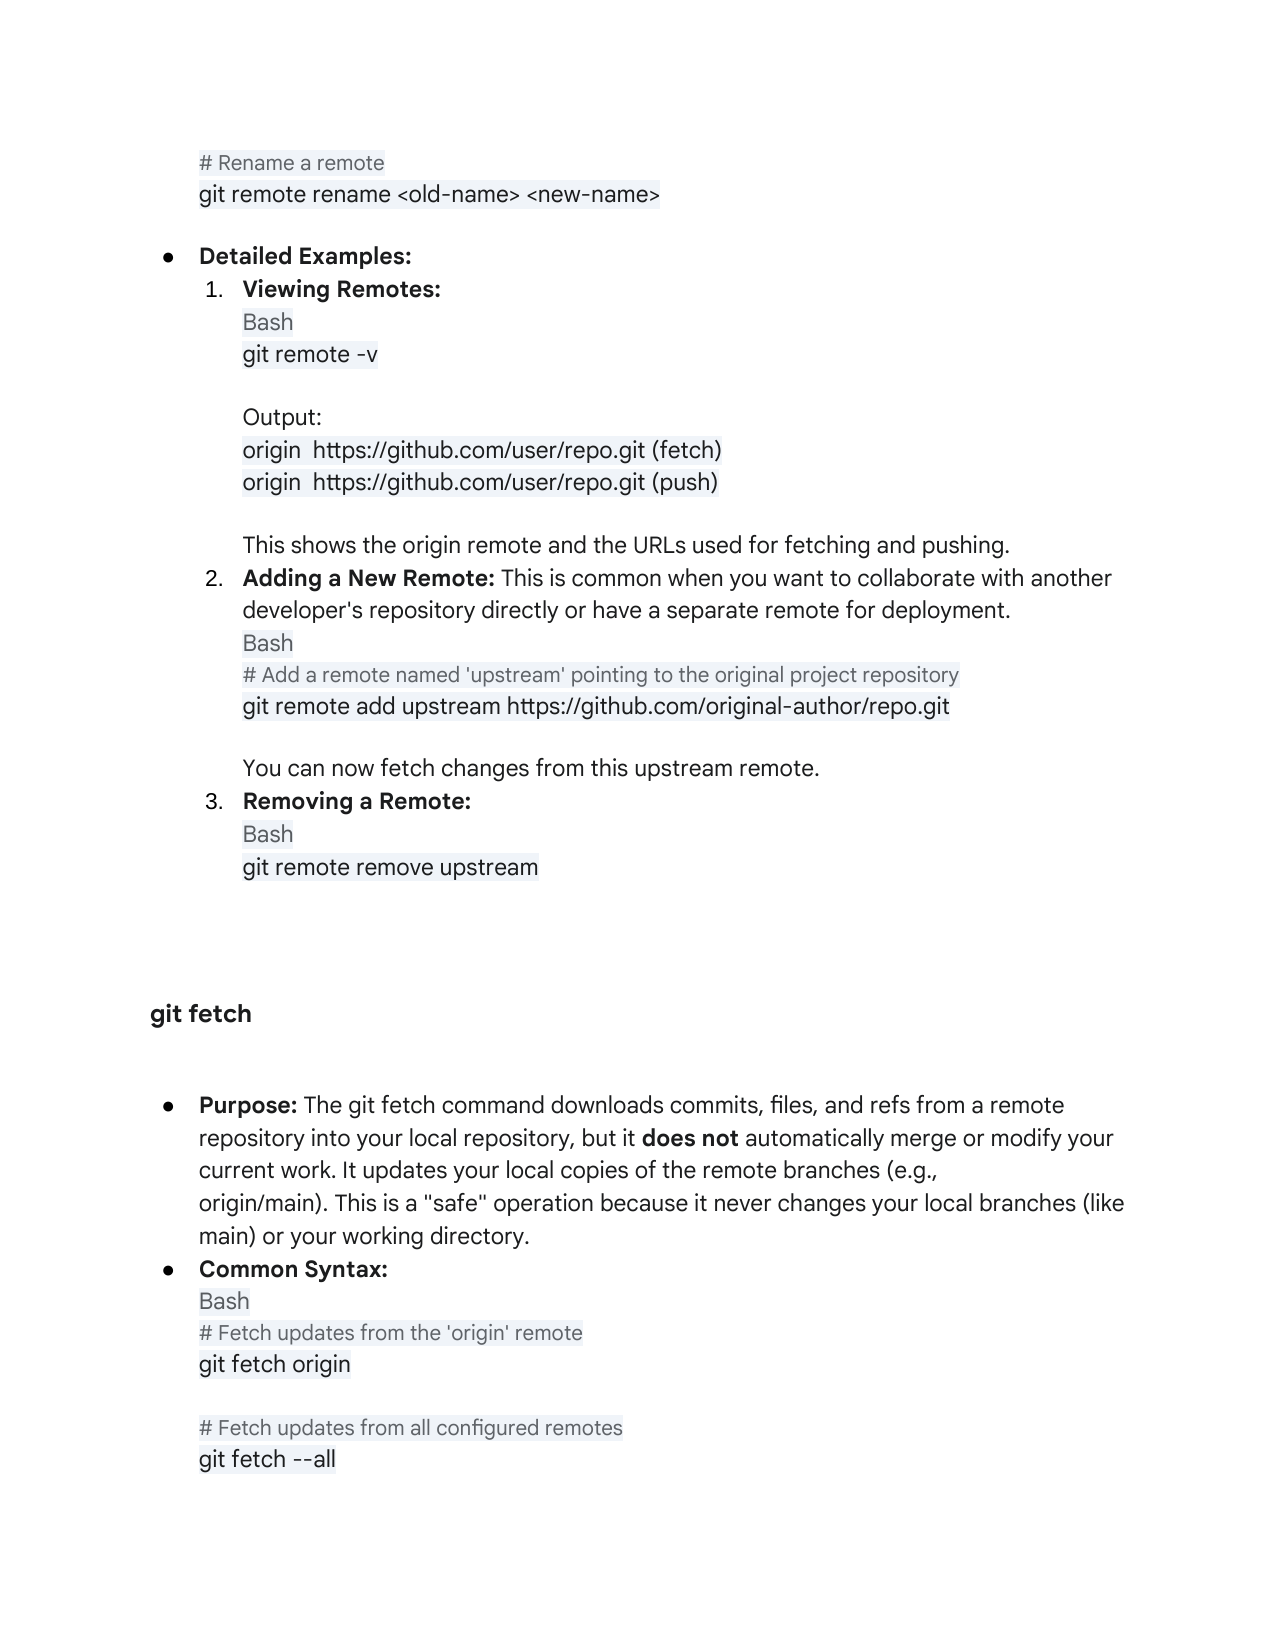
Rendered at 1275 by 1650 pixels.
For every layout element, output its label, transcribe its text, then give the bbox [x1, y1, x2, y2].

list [161, 150, 1125, 239]
list Purpose: The git fetch command downloads commits, files, and refs from a remote repository into your local repository, but it does not automatically merge or modify your current work. It updates your local copies of the remote branches (e.g., origin/main). This is a "safe" operation because it never changes your local branches (like main) or your working directory. [161, 1091, 1125, 1251]
list Adding a New Remote: This is common when you want to collaborate with another developer's repository directly or have a separate remote for deployment. Bash # Add a remote named 'upstream' pointing to the original project repository git remote add upstream https://github.com/original-author/repo.git You can now fetch changes from this upstream remote. [205, 564, 1125, 783]
list Detailed Examples: [161, 242, 1125, 271]
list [161, 1255, 1125, 1474]
list Viewing Remotes: Bash git remote -v Output: origin https://github.com/user/repo.git (fetch) origin https://github.com/user/repo.git (push) This shows the origin remote and the URLs used for fetching and pushing. [205, 275, 1125, 560]
list Removing a Remote: Bash git remote remove upstream [205, 787, 1125, 911]
subtitle git fetch [150, 998, 1125, 1029]
